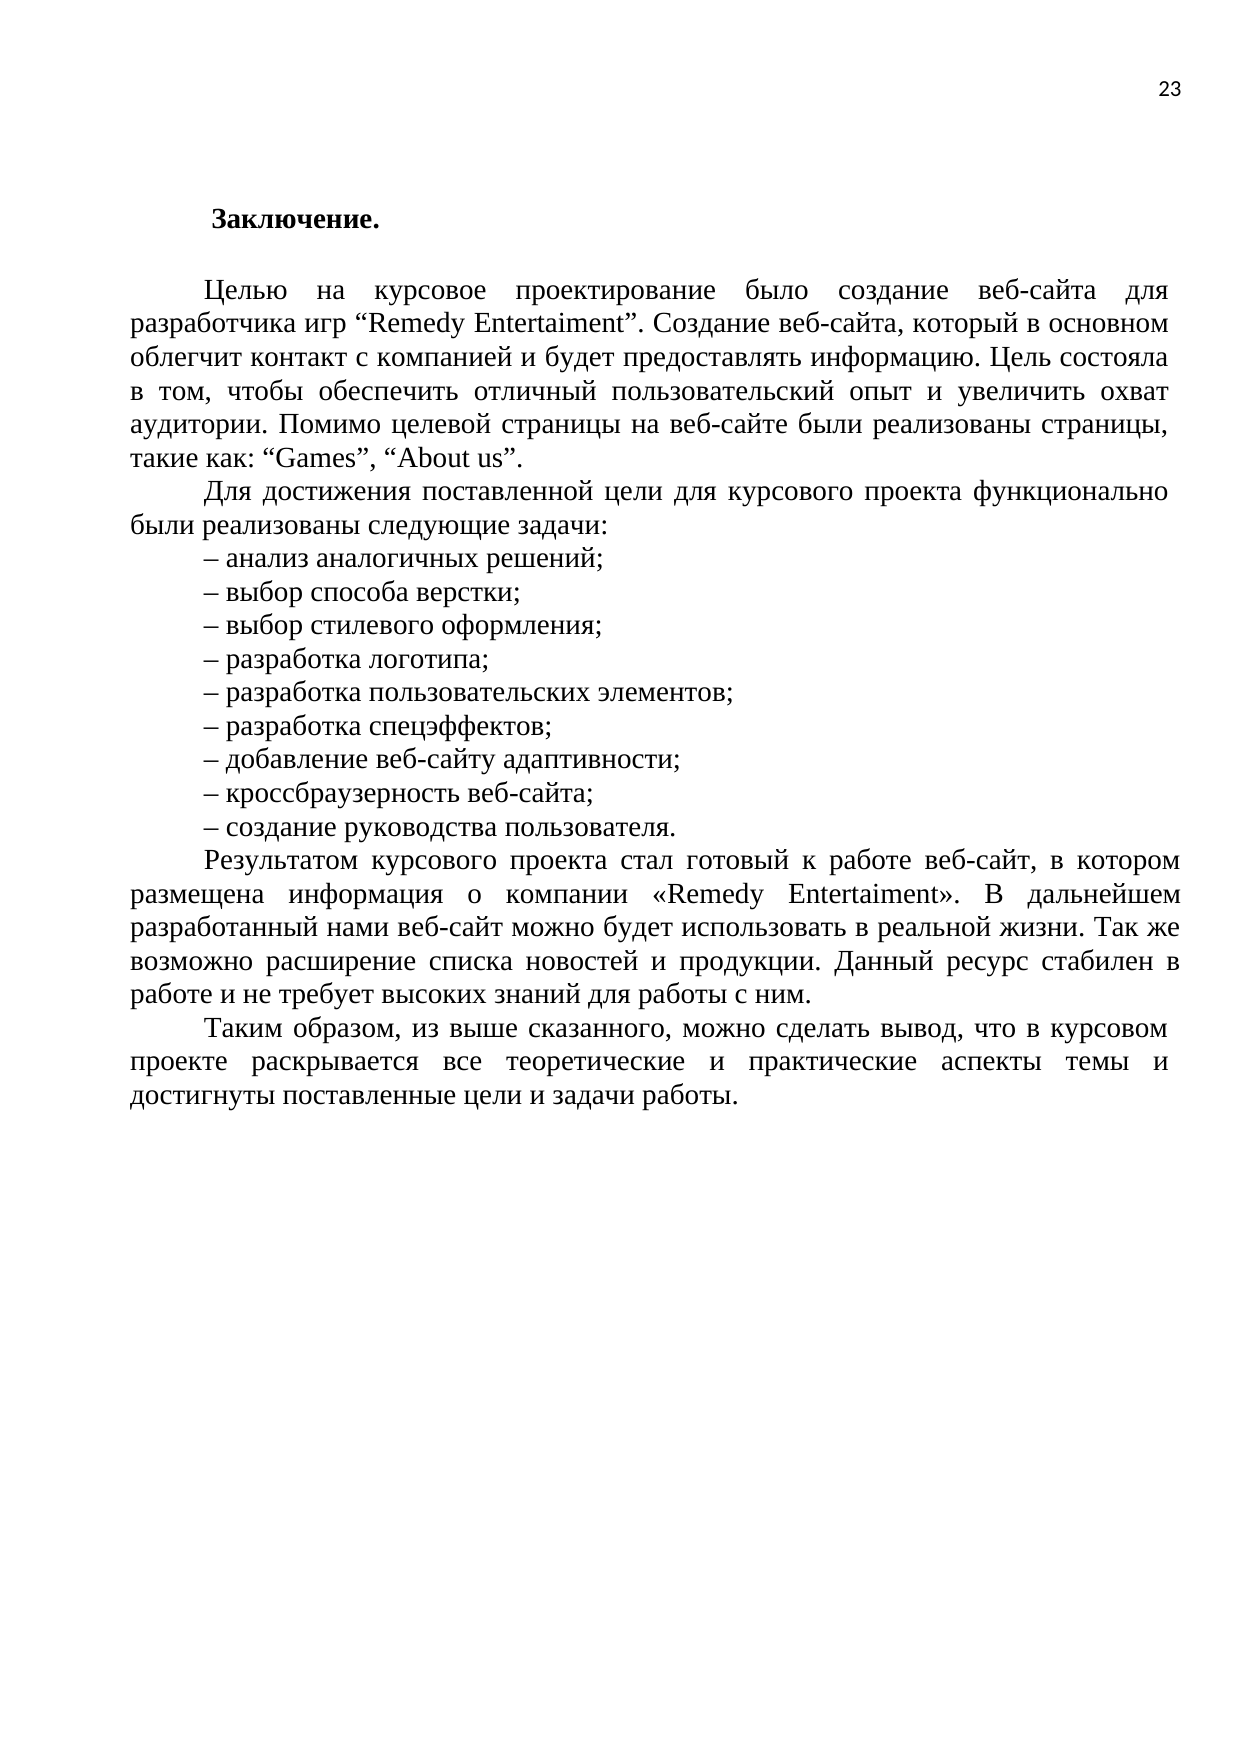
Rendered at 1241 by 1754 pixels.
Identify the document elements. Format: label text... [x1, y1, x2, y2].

text – выбор способа верстки; [130, 574, 1169, 607]
text Результатом курсового проекта стал готовый к работе веб-сайт, в котором размещена информация о компании «Remedy Entertaiment». В дальнейшем разработанный нами веб-сайт можно будет использовать в реальной жизни. Так же возможно расширение списка новостей и продукции. Данный ресурс стабилен в работе и не требует высоких знаний для работы с ним. [130, 842, 1181, 1010]
text – выбор стилевого оформления; [130, 607, 1169, 641]
text Таким образом, из выше сказанного, можно сделать вывод, что в курсовом проекте раскрывается все теоретические и практические аспекты темы и достигнуты поставленные цели и задачи работы. [130, 1010, 1169, 1111]
text – разработка логотипа; [130, 641, 1169, 674]
text – cоздание руководства пользователя. [130, 809, 1181, 842]
subtitle Заключение. [130, 201, 1181, 234]
text – анализ аналогичных решений; [130, 540, 1169, 574]
text Для достижения поставленной цели для курсового проекта функционально были реализованы следующие задачи: [130, 473, 1169, 540]
text – кроссбраузерность веб-сайта; [130, 775, 1169, 809]
text – разработка пользовательских элементов; [130, 674, 1169, 708]
text Целью на курсовое проектирование было создание веб-сайта для разработчика игр “Remedy Entertaiment”. Создание веб-сайта, который в основном облегчит контакт с компанией и будет предоставлять информацию. Цель состояла в том, чтобы обеспечить отличный пользовательский опыт и увеличить охват аудитории. Помимо целевой страницы на веб-сайте были реализованы страницы, такие как: “Games”, “About us”. [130, 272, 1169, 473]
text – разработка спецэффектов; [130, 708, 1169, 742]
text – добавление веб-сайту адаптивности; [130, 742, 1169, 775]
